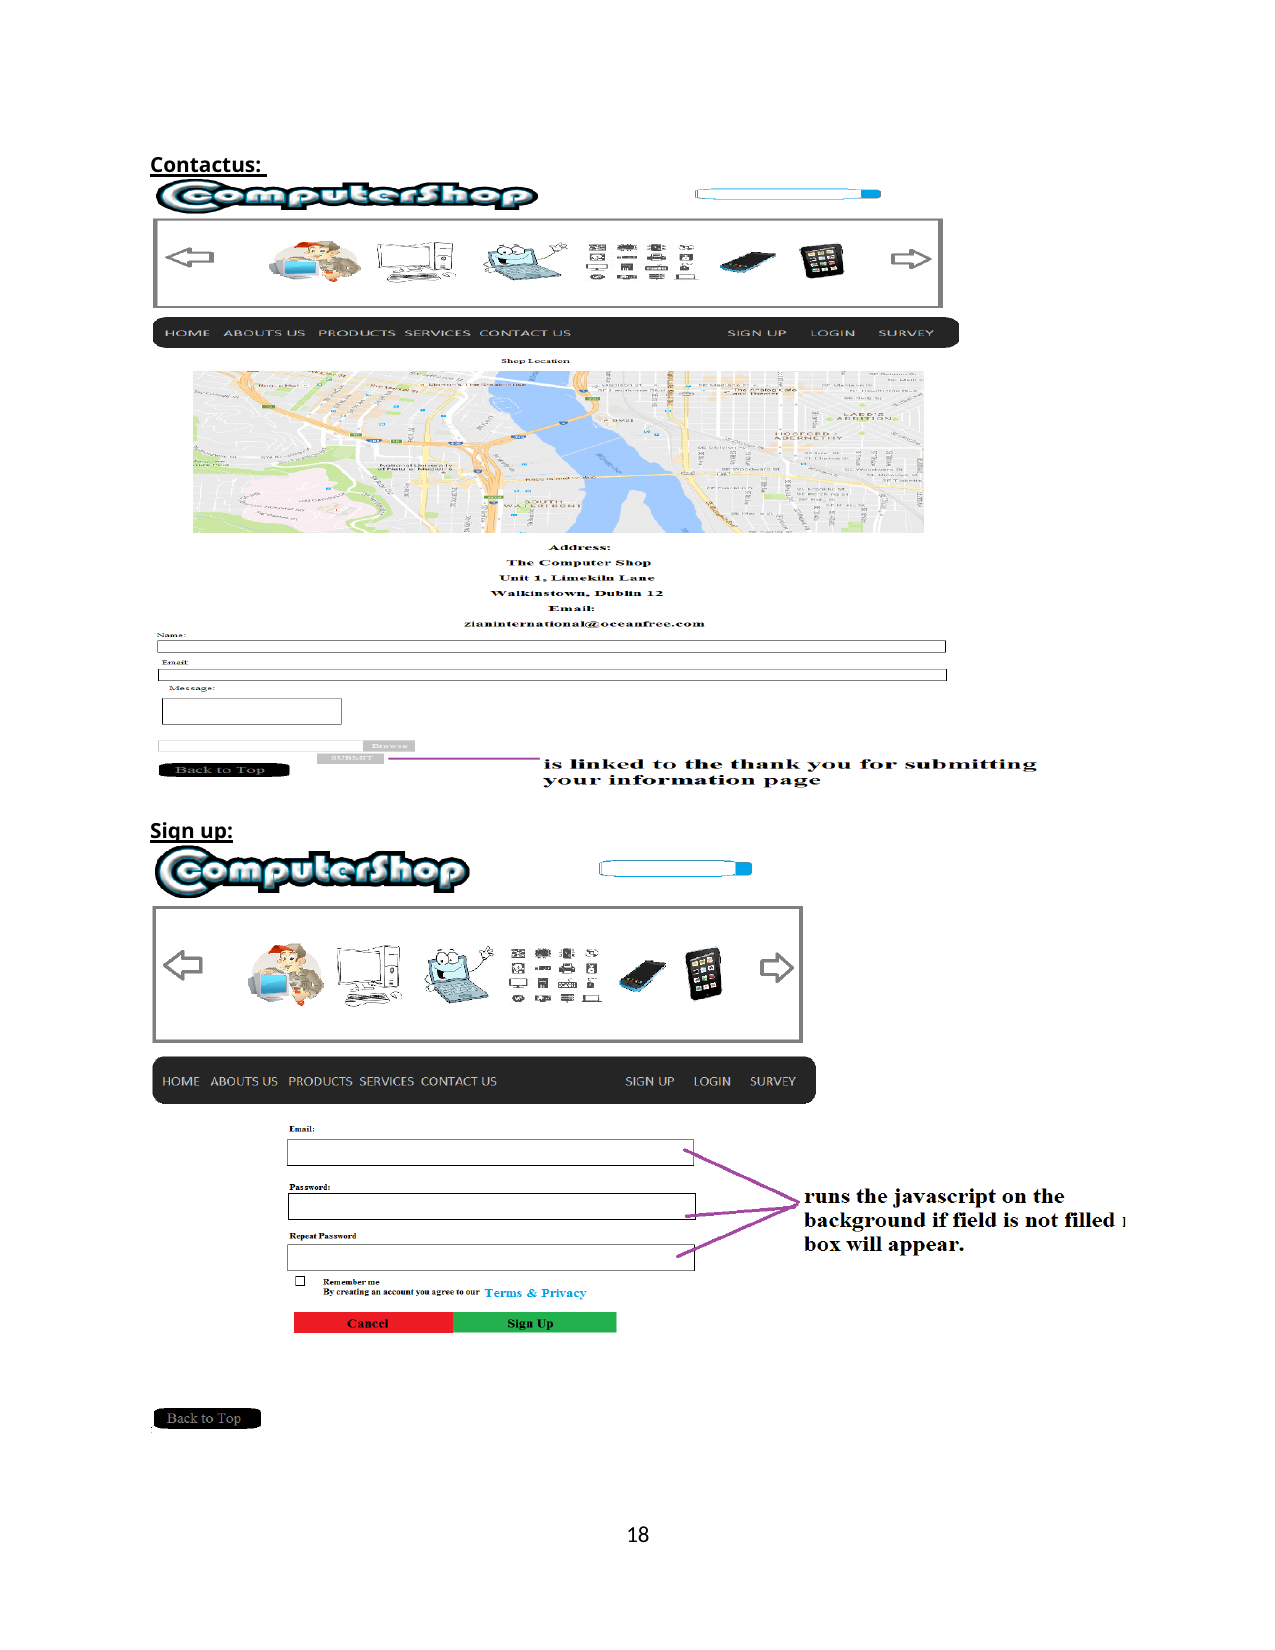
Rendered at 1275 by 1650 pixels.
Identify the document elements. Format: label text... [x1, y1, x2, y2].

text Contactus: [150, 150, 1125, 178]
text Sign up: [150, 816, 1125, 844]
picture [150, 844, 1125, 1473]
picture [150, 178, 1121, 788]
